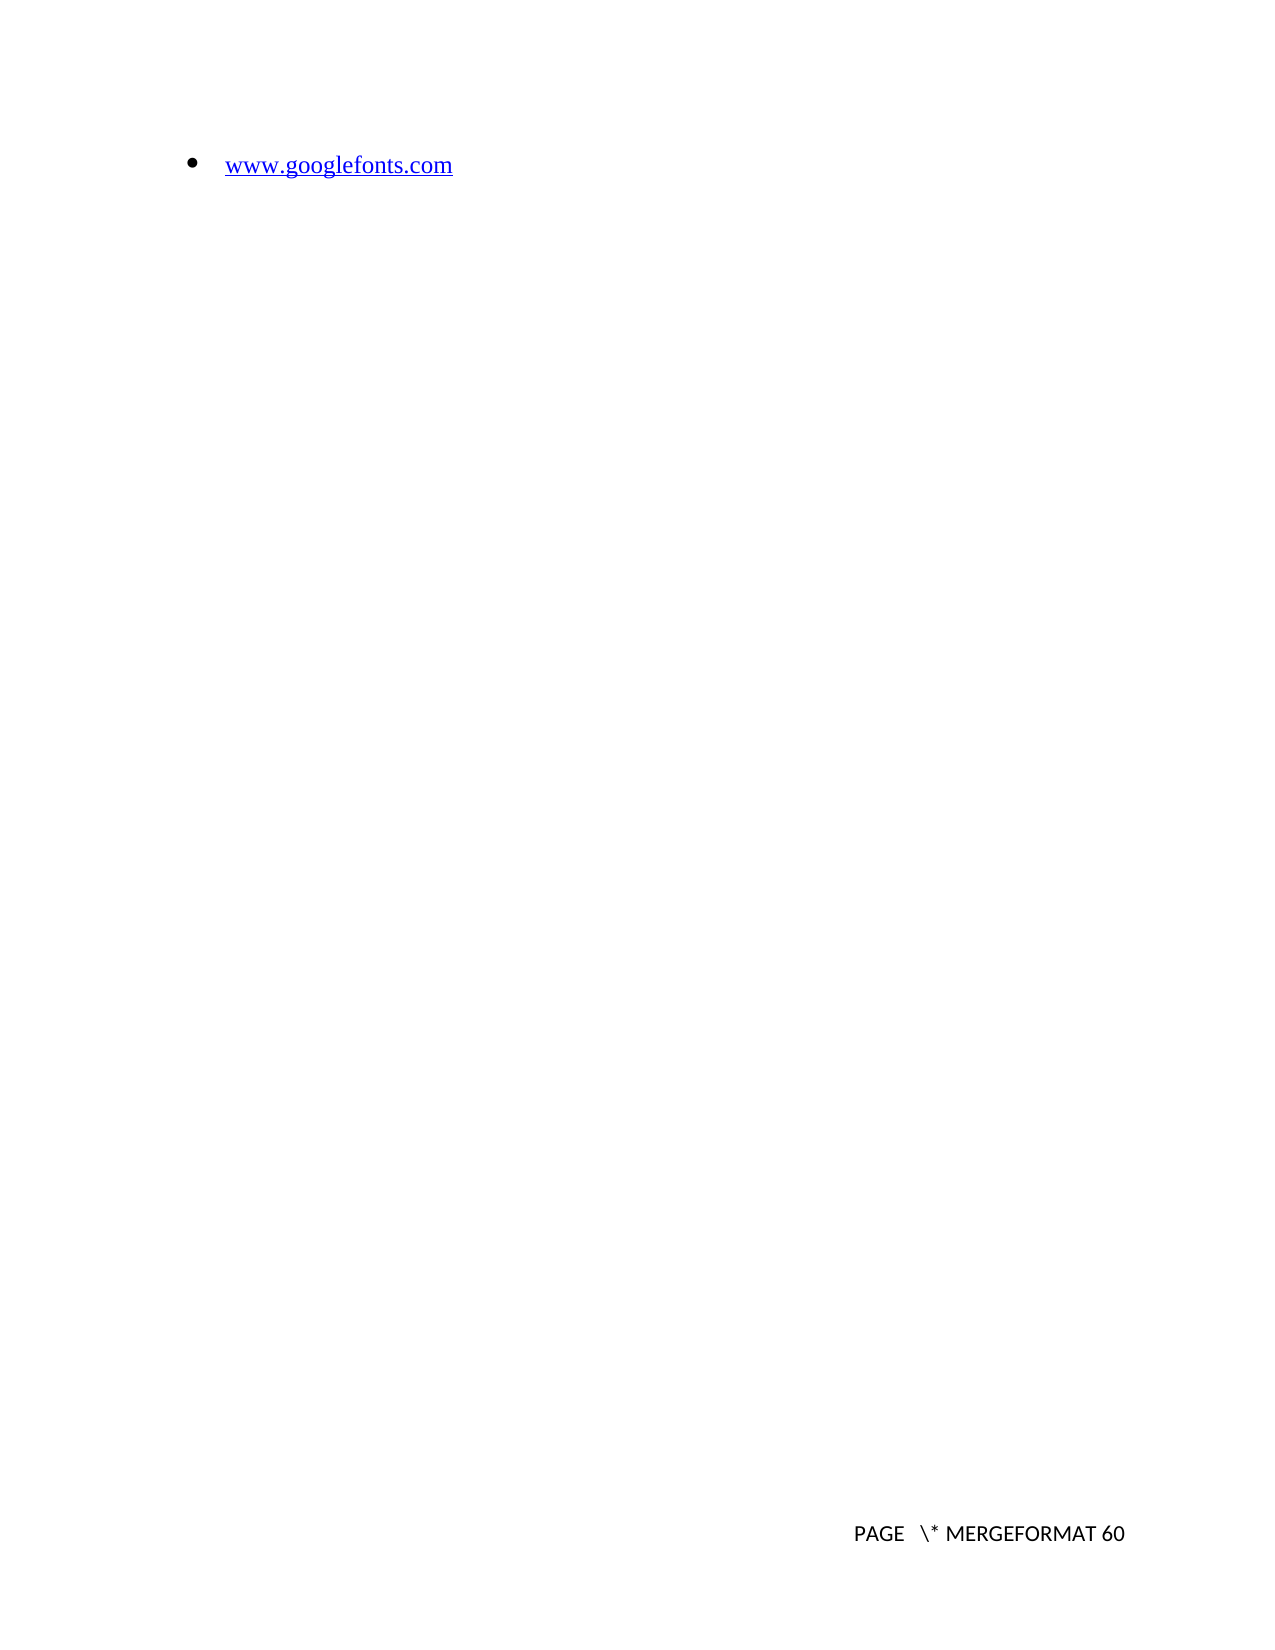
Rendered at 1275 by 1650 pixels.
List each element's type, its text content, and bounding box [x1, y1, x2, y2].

list www.googlefonts.com [187, 150, 1125, 180]
